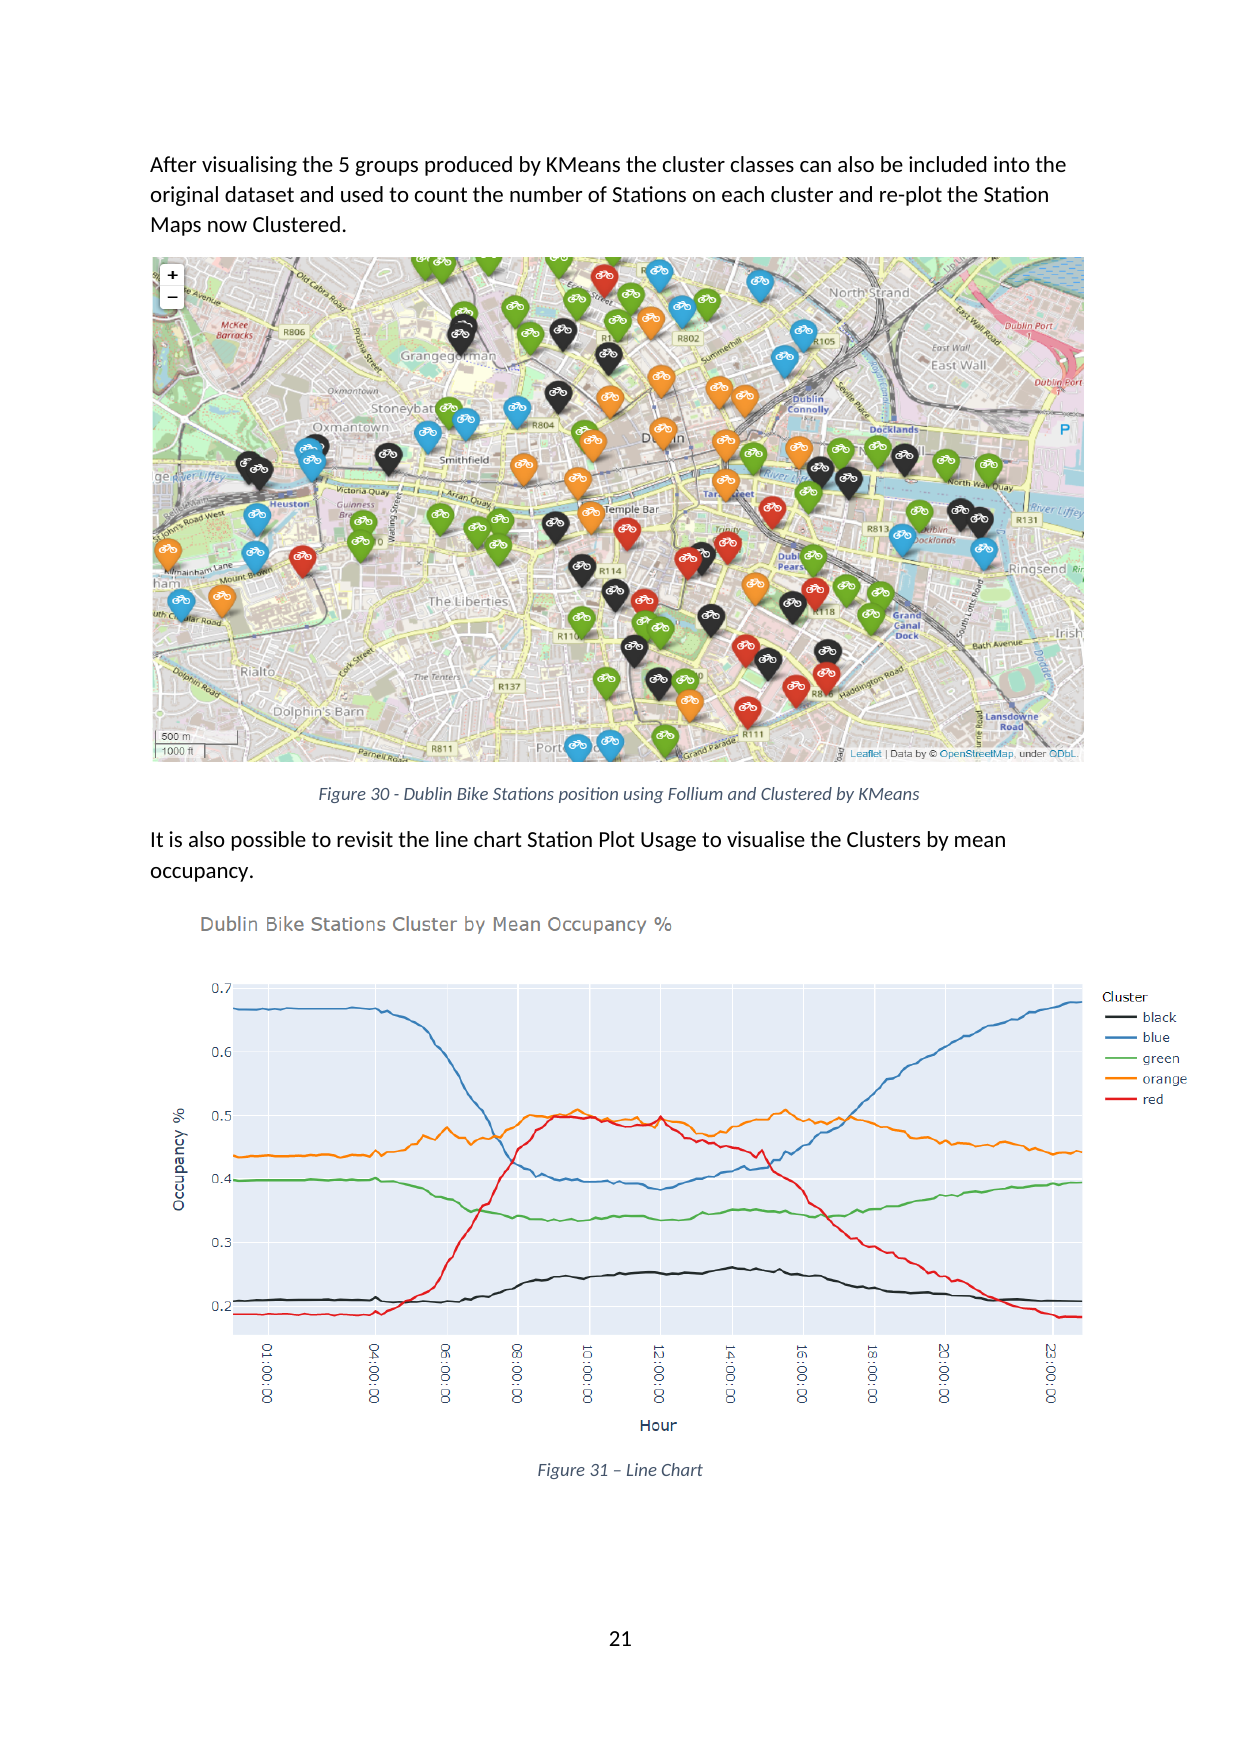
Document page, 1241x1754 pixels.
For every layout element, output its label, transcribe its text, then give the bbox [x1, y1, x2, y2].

picture [150, 902, 1192, 1439]
text It is also possible to revisit the line chart Station Plot Usage to visualise the Clusters by mean occupancy. [150, 826, 1090, 884]
text Figure 30 - Dublin Bike Stations position using Follium and Clustered by KMeans [150, 782, 1090, 805]
text Figure 31 – Line Chart [150, 1458, 1090, 1481]
text After visualising the 5 groups produced by KMeans the cluster classes can also be included into the original dataset and used to count the number of Stations on each cluster and re-plot the Station Maps now Clustered. [150, 150, 1090, 238]
picture [152, 257, 1088, 763]
